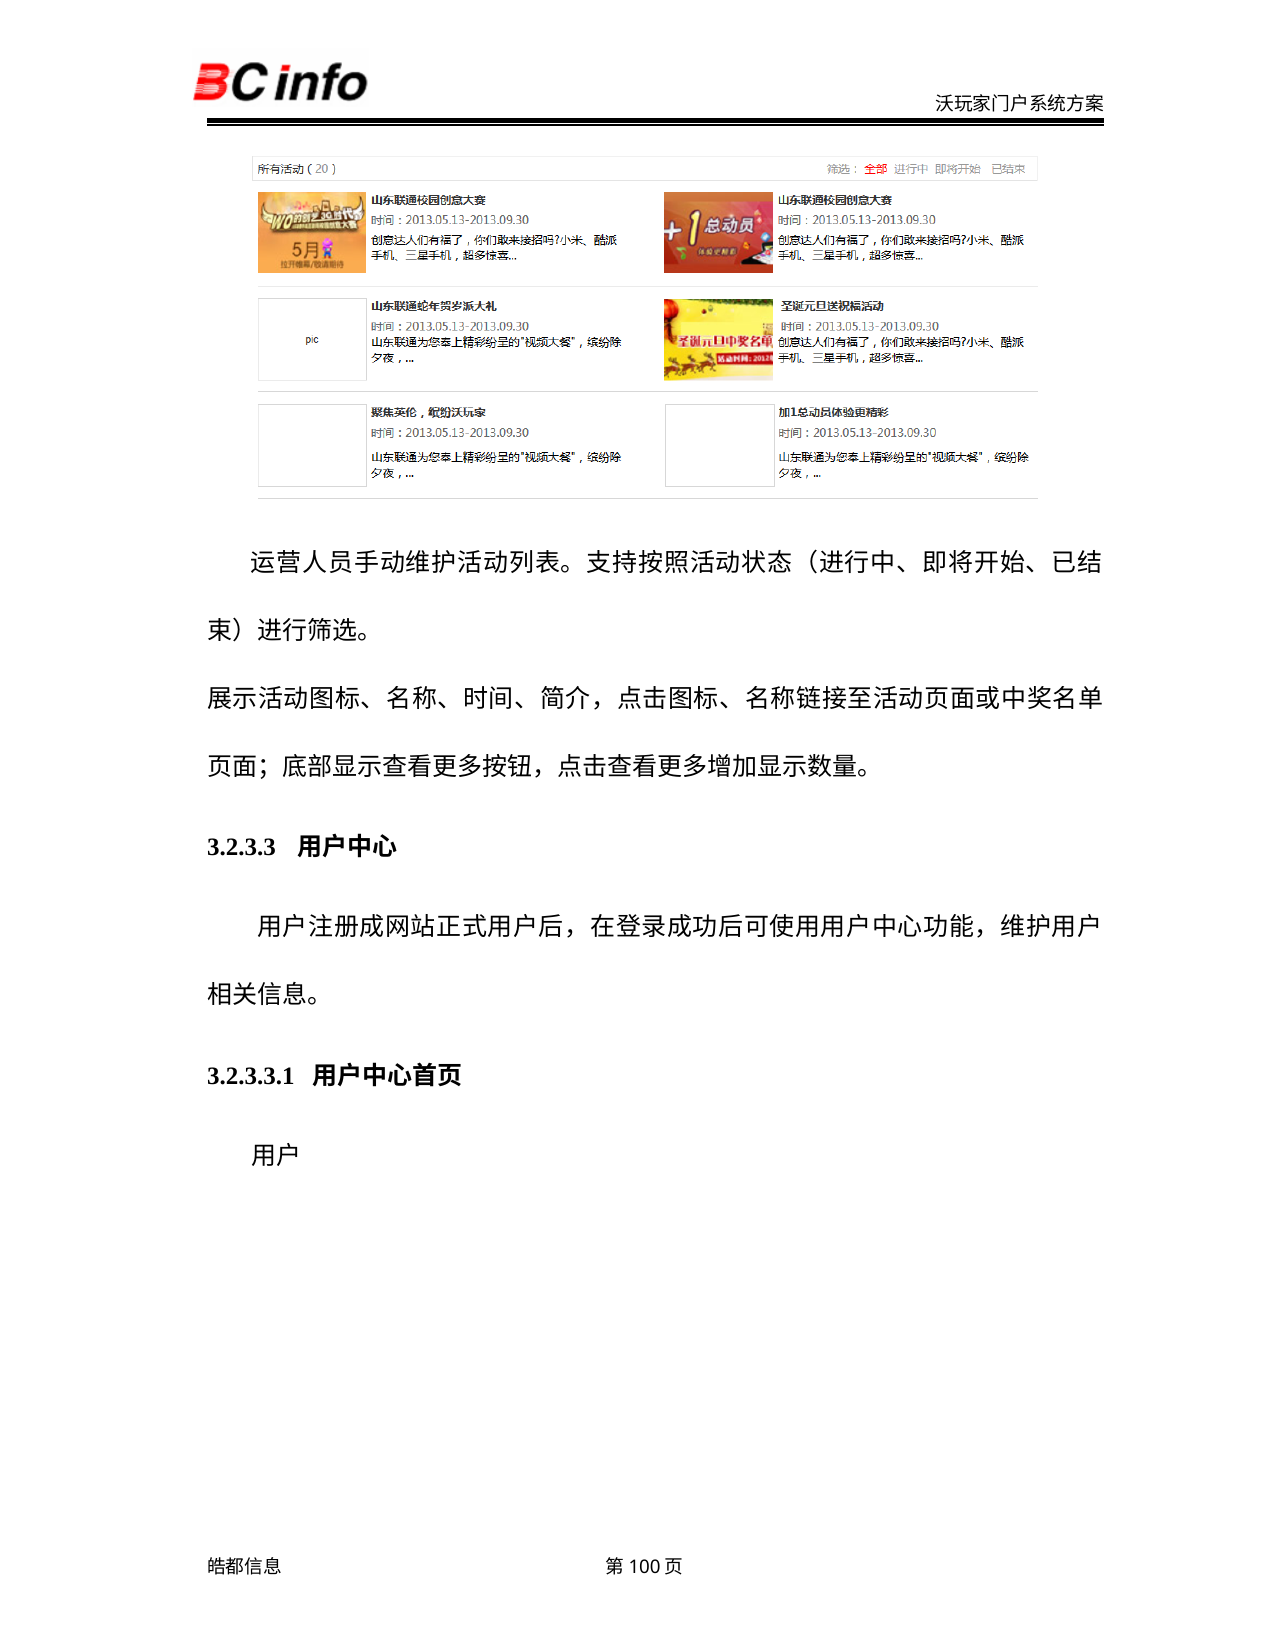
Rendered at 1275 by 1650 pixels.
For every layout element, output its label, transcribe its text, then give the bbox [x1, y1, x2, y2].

text 用户 [251, 1120, 1104, 1188]
text 用户注册成网站正式用户后，在登录成功后可使用用户中心功能，维护用户相关信息。 [207, 891, 1104, 1027]
picture [192, 48, 370, 107]
picture [250, 152, 1042, 501]
text 展示活动图标、名称、时间、简介，点击图标、名称链接至活动页面或中奖名单页面；底部显示查看更多按钮，点击查看更多增加显示数量。 [207, 662, 1104, 798]
text 运营人员手动维护活动列表。支持按照活动状态（进行中、即将开始、已结束）进行筛选。 [207, 526, 1104, 662]
subtitle 用户中心 [207, 811, 1104, 878]
subtitle 用户中心首页 [207, 1039, 1104, 1107]
